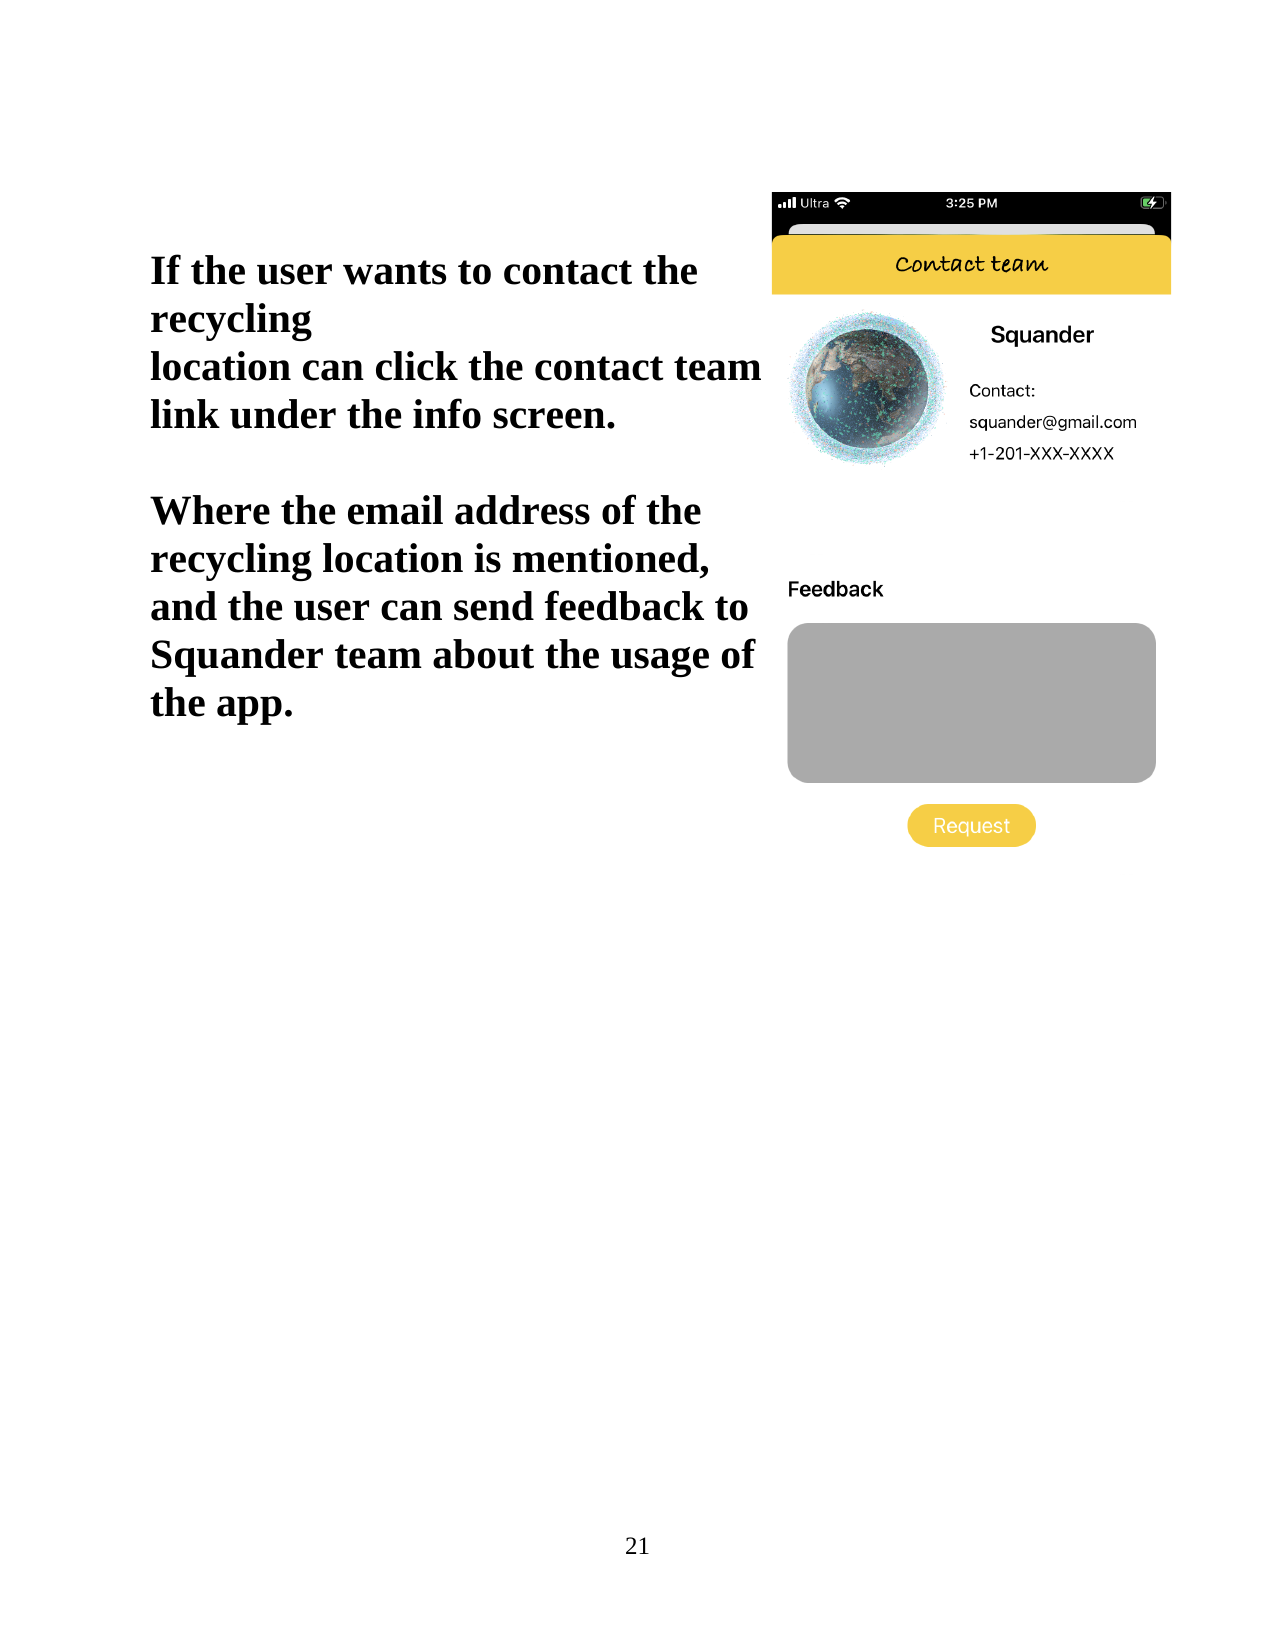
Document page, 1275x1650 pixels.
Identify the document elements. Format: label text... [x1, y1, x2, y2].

picture [771, 192, 1172, 903]
text Where the email address of the recycling location is mentioned, and the user can send feedback to Squander team about the usage of the app. [150, 485, 771, 725]
text location can click the contact team link under the info screen. [150, 342, 771, 437]
text If the user wants to contact the recycling [150, 246, 771, 342]
